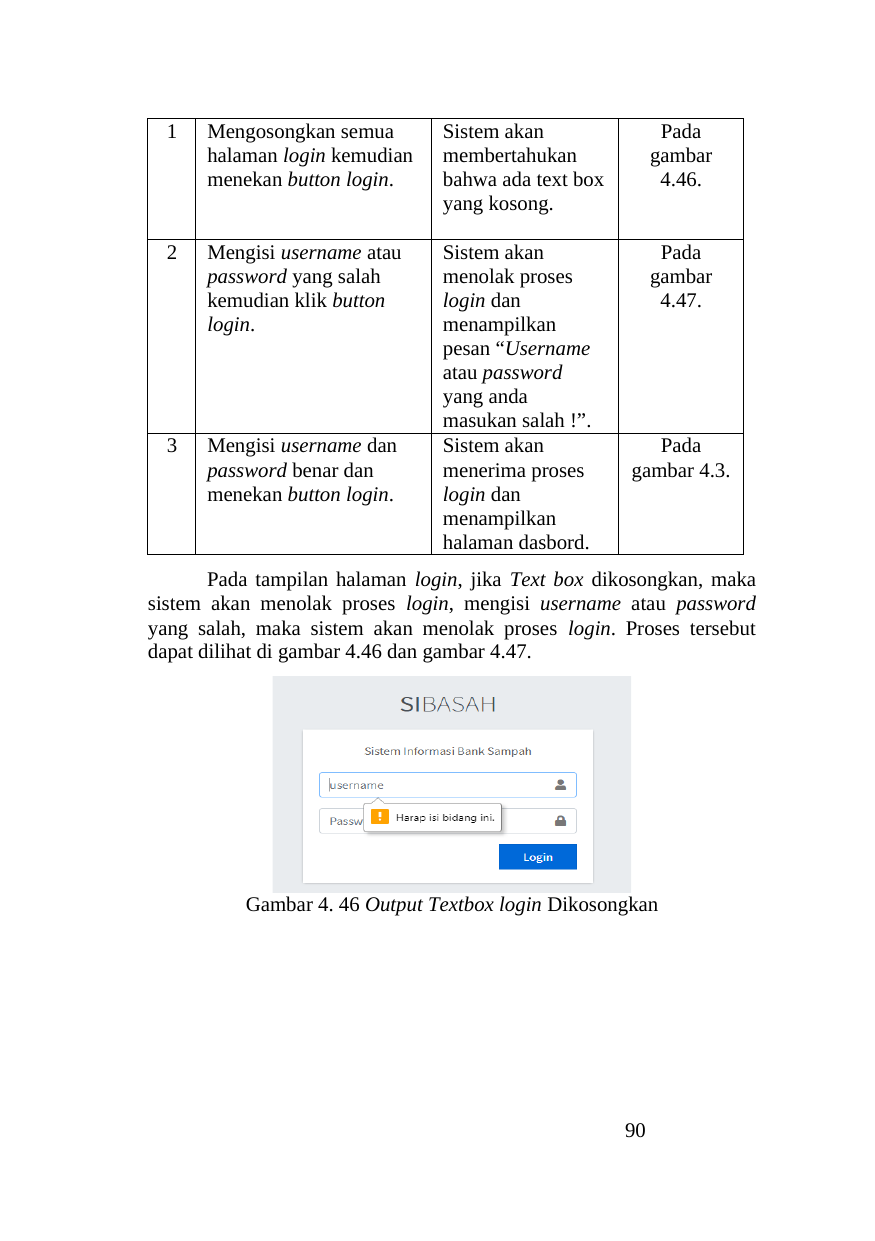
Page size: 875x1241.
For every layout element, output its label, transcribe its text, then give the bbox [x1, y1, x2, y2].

table_cell 1 [148, 119, 195, 239]
table_cell 2 [148, 240, 195, 432]
table_cell Sistem akan membertahukan bahwa ada text box yang kosong. [432, 119, 618, 239]
table_cell Mengisi username dan password benar dan menekan button login. [196, 434, 431, 554]
picture [272, 676, 632, 893]
table_cell Mengosongkan semua halaman login kemudian menekan button login. [196, 119, 431, 239]
table_cell Pada gambar 4.46. [619, 119, 743, 239]
table_cell Sistem akan menerima proses login dan menampilkan halaman dasbord. [432, 434, 618, 554]
table_cell 3 [148, 434, 195, 554]
table_cell Mengisi username atau password yang salah kemudian klik button login. [196, 240, 431, 432]
table_cell Pada gambar 4.3. [619, 434, 743, 554]
text Pada tampilan halaman login, jika Text box dikosongkan, maka sistem akan menolak proses login, mengisi username atau password yang salah, maka sistem akan menolak proses login. Proses tersebut dapat dilihat di gambar 4.46 dan gambar 4.47. [148, 567, 756, 663]
table_cell Pada gambar 4.47. [619, 240, 743, 432]
table_cell Sistem akan menolak proses login dan menampilkan pesan “Username atau password yang anda masukan salah !”. [432, 240, 618, 432]
